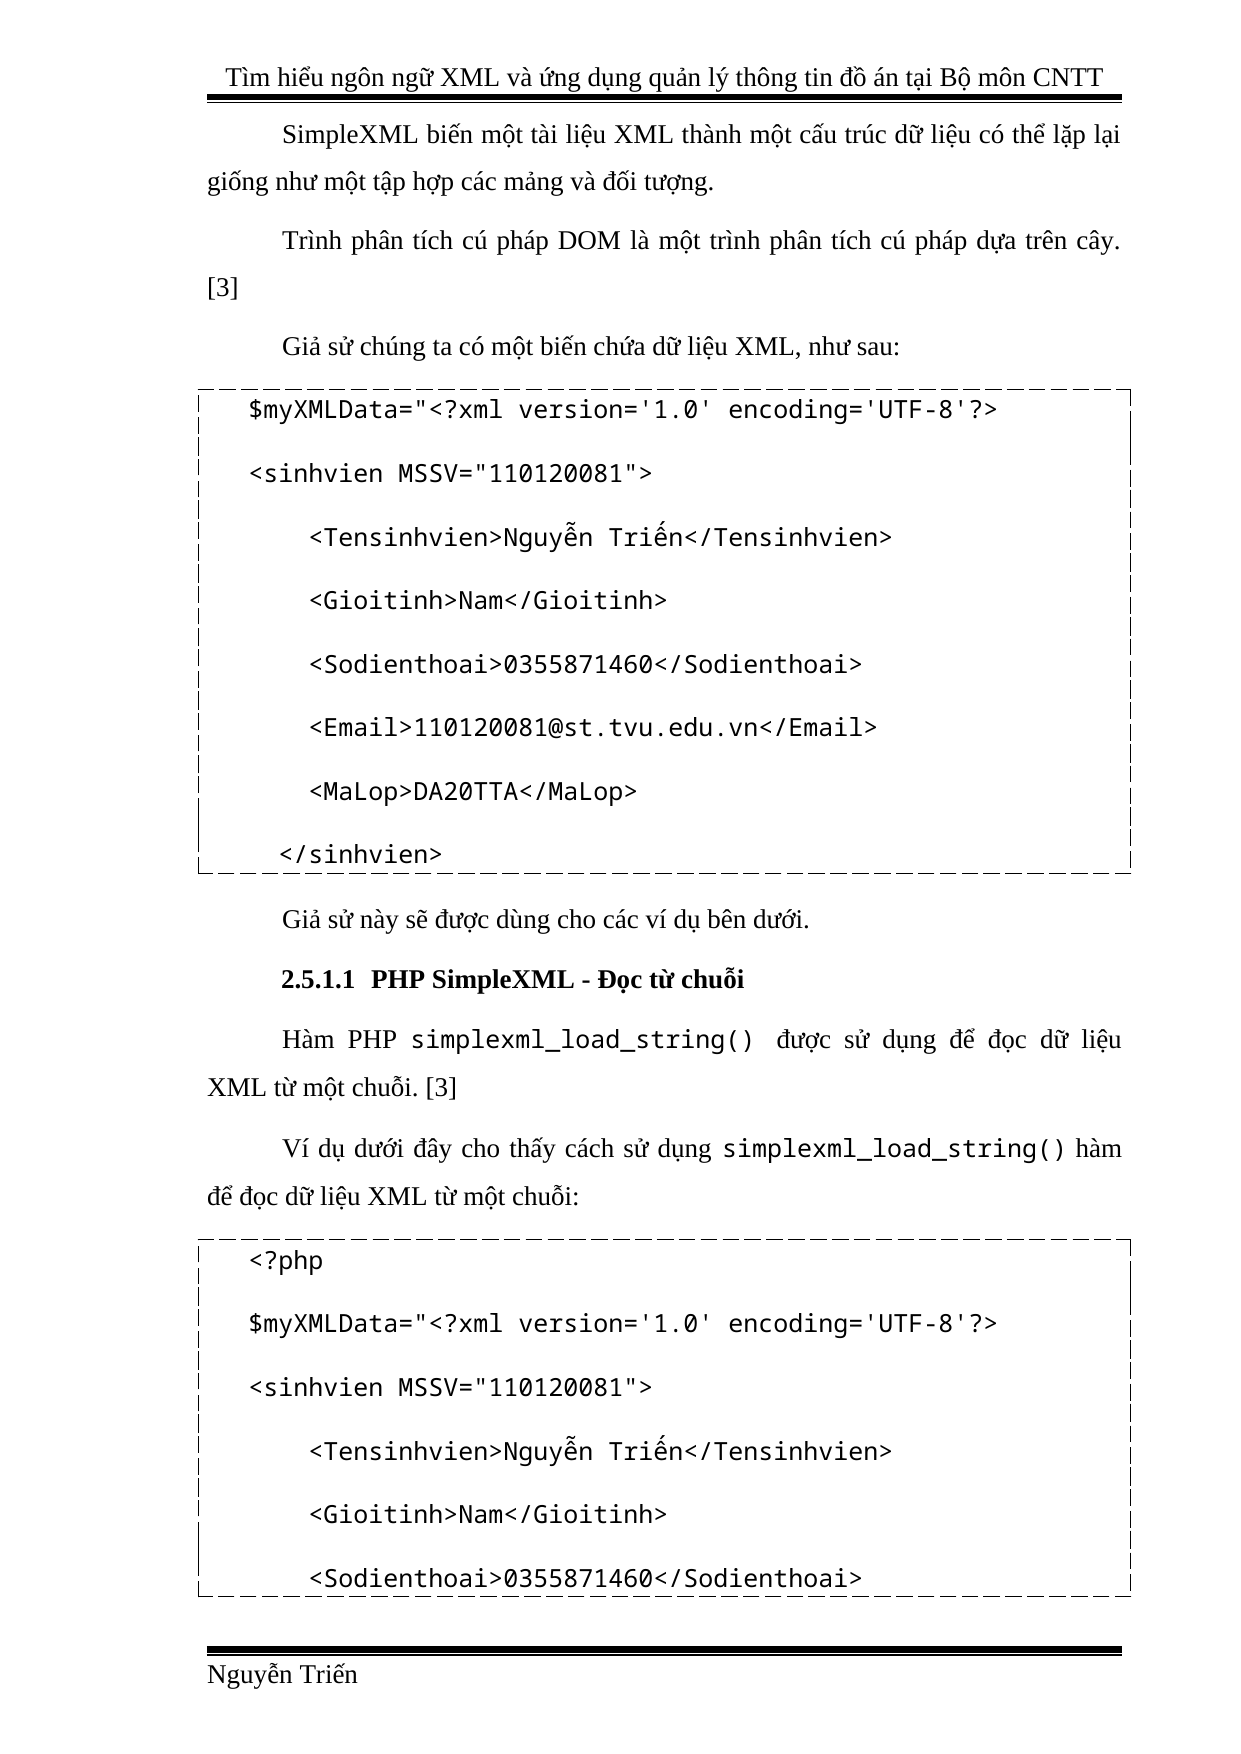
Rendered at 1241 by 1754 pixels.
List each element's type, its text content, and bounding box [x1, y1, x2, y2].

text <Sodienthoai>0355871460</Sodienthoai> [197, 643, 1131, 680]
text <sinhvien MSSV="110120081"> [197, 452, 1131, 490]
text Hàm PHP simplexml_load_string() được sử dụng để đọc dữ liệu XML từ một chuỗi. [207, 1022, 1122, 1103]
text Giả sử chúng ta có một biến chứa dữ liệu XML, như sau: [207, 330, 1122, 361]
text <sinhvien MSSV="110120081"> [197, 1366, 1131, 1404]
text <Tensinhvien>Nguyễn Triến</Tensinhvien> [197, 516, 1131, 553]
text Giả sử này sẽ được dùng cho các ví dụ bên dưới. [207, 903, 1122, 935]
text SimpleXML biến một tài liệu XML thành một cấu trúc dữ liệu có thể lặp lại giống như một tập hợp các mảng và đối tượng. [207, 118, 1122, 196]
text </sinhvien> [197, 834, 1131, 874]
text <Tensinhvien>Nguyễn Triến</Tensinhvien> [197, 1430, 1131, 1467]
text Ví dụ dưới đây cho thấy cách sử dụng simplexml_load_string() hàm để đọc dữ liệu XML từ một chuỗi: [207, 1131, 1122, 1211]
text <Gioitinh>Nam</Gioitinh> [197, 579, 1131, 617]
text <Gioitinh>Nam</Gioitinh> [197, 1493, 1131, 1531]
subtitle PHP SimpleXML - Đọc từ chuỗi [281, 963, 1122, 994]
text Trình phân tích cú pháp DOM là một trình phân tích cú pháp dựa trên cây. [207, 224, 1122, 302]
text $myXMLData="<?xml version='1.0' encoding='UTF-8'?> [197, 389, 1131, 426]
text <?php [197, 1239, 1131, 1277]
text <Sodienthoai>0355871460</Sodienthoai> [197, 1557, 1131, 1597]
text $myXMLData="<?xml version='1.0' encoding='UTF-8'?> [197, 1303, 1131, 1340]
text <Email>110120081@st.tvu.edu.vn</Email> [197, 707, 1131, 744]
text <MaLop>DA20TTA</MaLop> [197, 770, 1131, 807]
